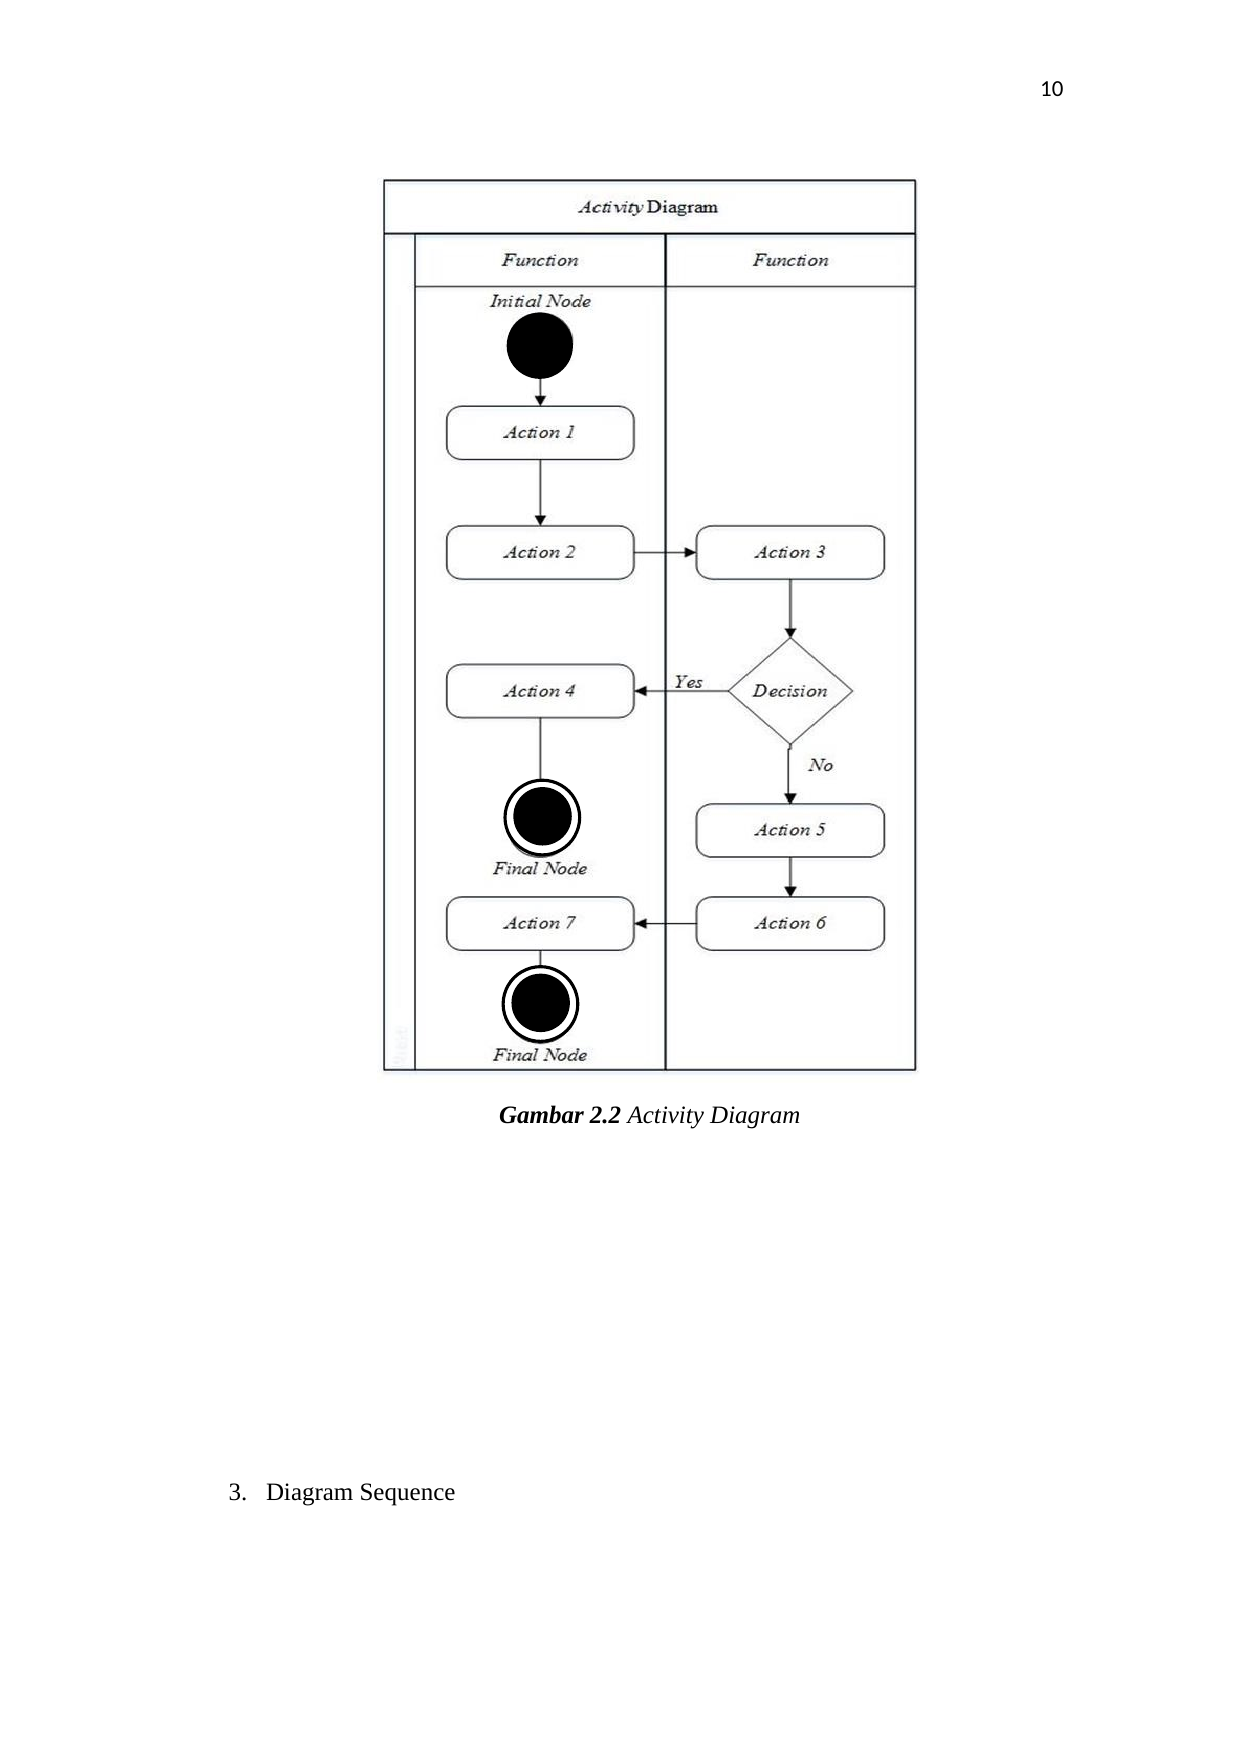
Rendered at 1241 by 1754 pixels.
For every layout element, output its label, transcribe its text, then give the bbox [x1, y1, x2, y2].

picture [377, 177, 923, 1083]
list Diagram Sequence [228, 1477, 1063, 1505]
subtitle Gambar 2.2 Activity Diagram [236, 1101, 1063, 1129]
